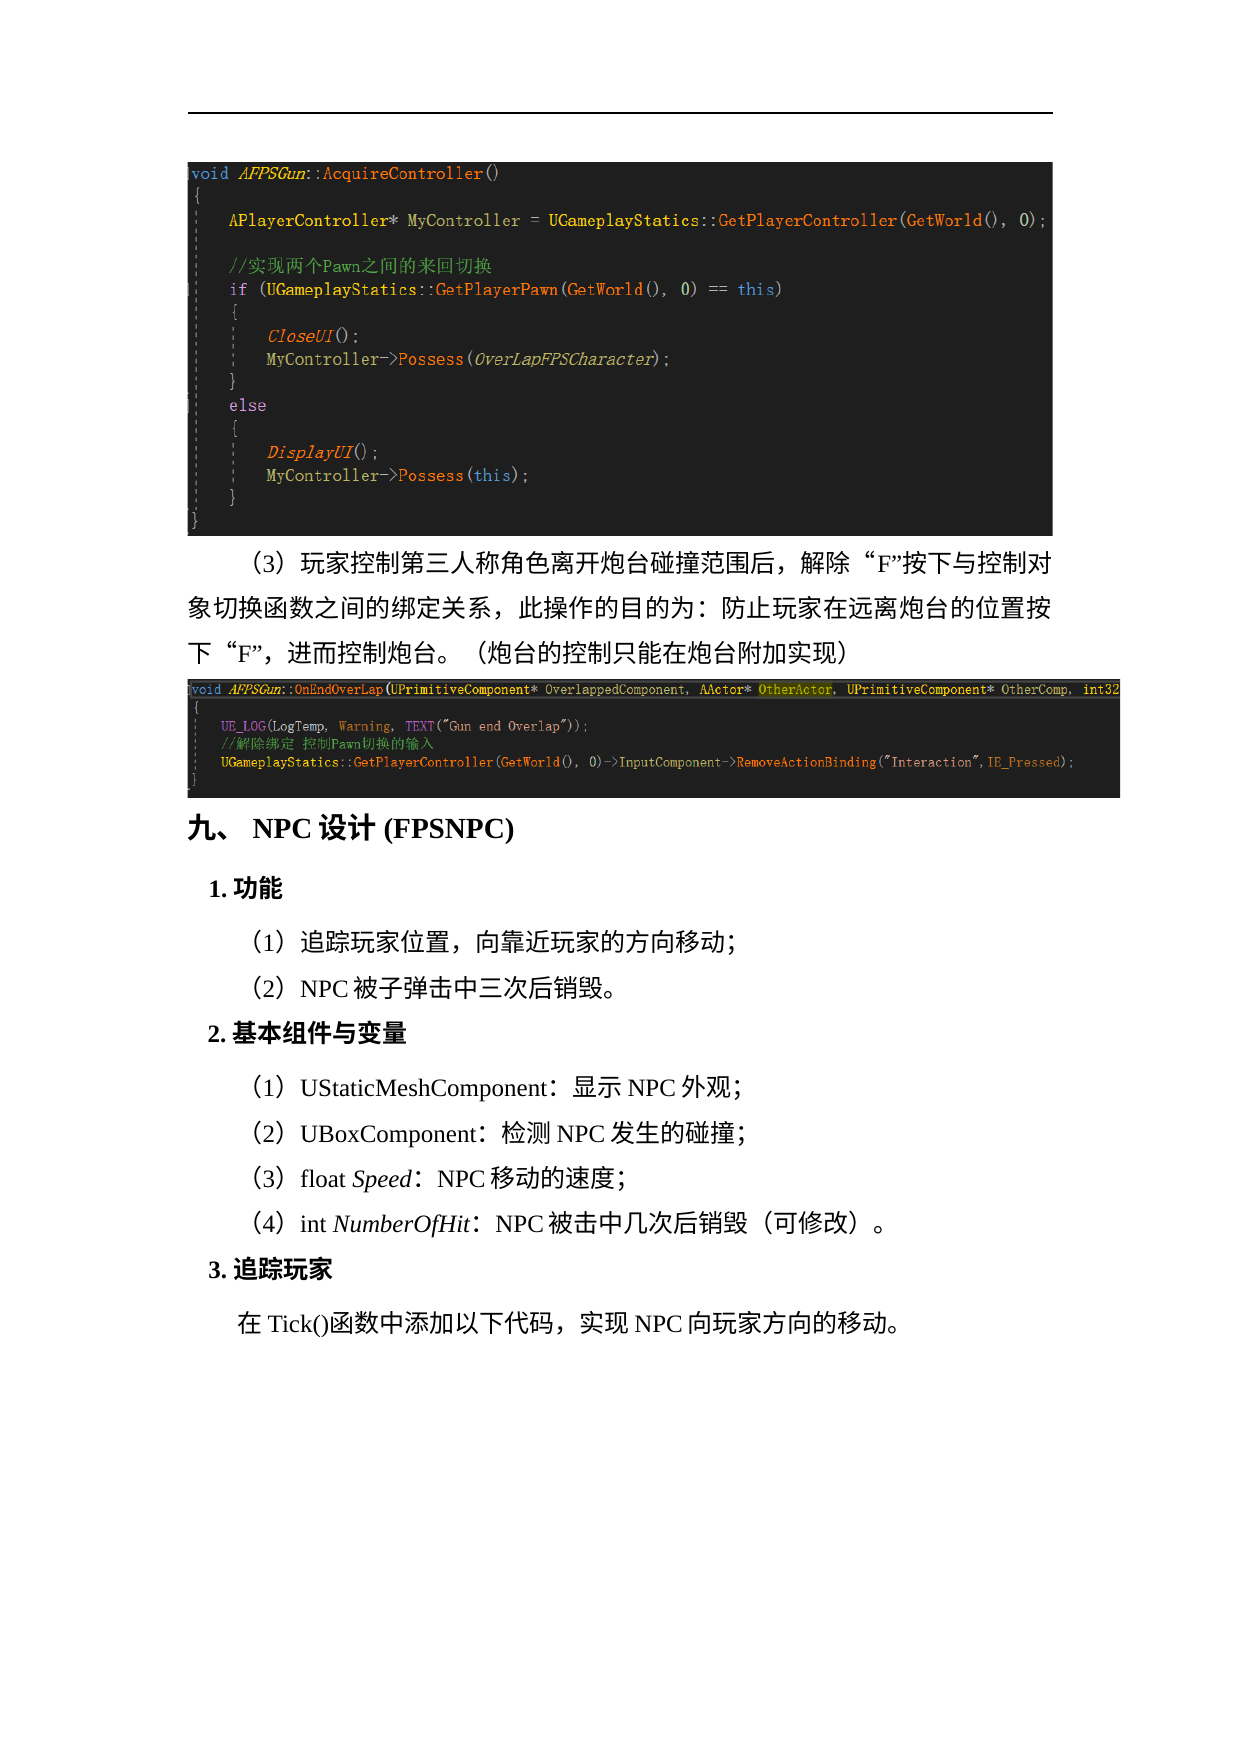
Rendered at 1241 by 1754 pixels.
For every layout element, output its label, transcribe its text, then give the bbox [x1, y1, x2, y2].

text （4）int NumberOfHit：NPC被击中几次后销毁（可修改）。 [187, 1204, 1053, 1240]
text （3）玩家控制第三人称角色离开炮台碰撞范围后，解除“F”按下与控制对象切换函数之间的绑定关系，此操作的目的为：防止玩家在远离炮台的位置按下“F”，进而控制炮台。（炮台的控制只能在炮台附加实现） [187, 543, 1053, 670]
text （1）追踪玩家位置，向靠近玩家的方向移动； [187, 923, 1053, 959]
picture [187, 162, 1053, 536]
text 在Tick()函数中添加以下代码，实现NPC向玩家方向的移动。 [187, 1303, 1053, 1340]
subtitle 基本组件与变量 [207, 1013, 1053, 1050]
picture [187, 679, 1121, 798]
subtitle 追踪玩家 [208, 1249, 1053, 1285]
subtitle 功能 [208, 868, 1053, 905]
text （2）NPC被子弹击中三次后销毁。 [187, 968, 1053, 1004]
text （1）UStaticMeshComponent：显示NPC外观； [187, 1068, 1053, 1104]
text （2）UBoxComponent：检测NPC发生的碰撞； [187, 1113, 1053, 1149]
subtitle NPC设计 (FPSNPC) [187, 805, 1053, 847]
text （3）float Speed：NPC移动的速度； [187, 1158, 1053, 1195]
